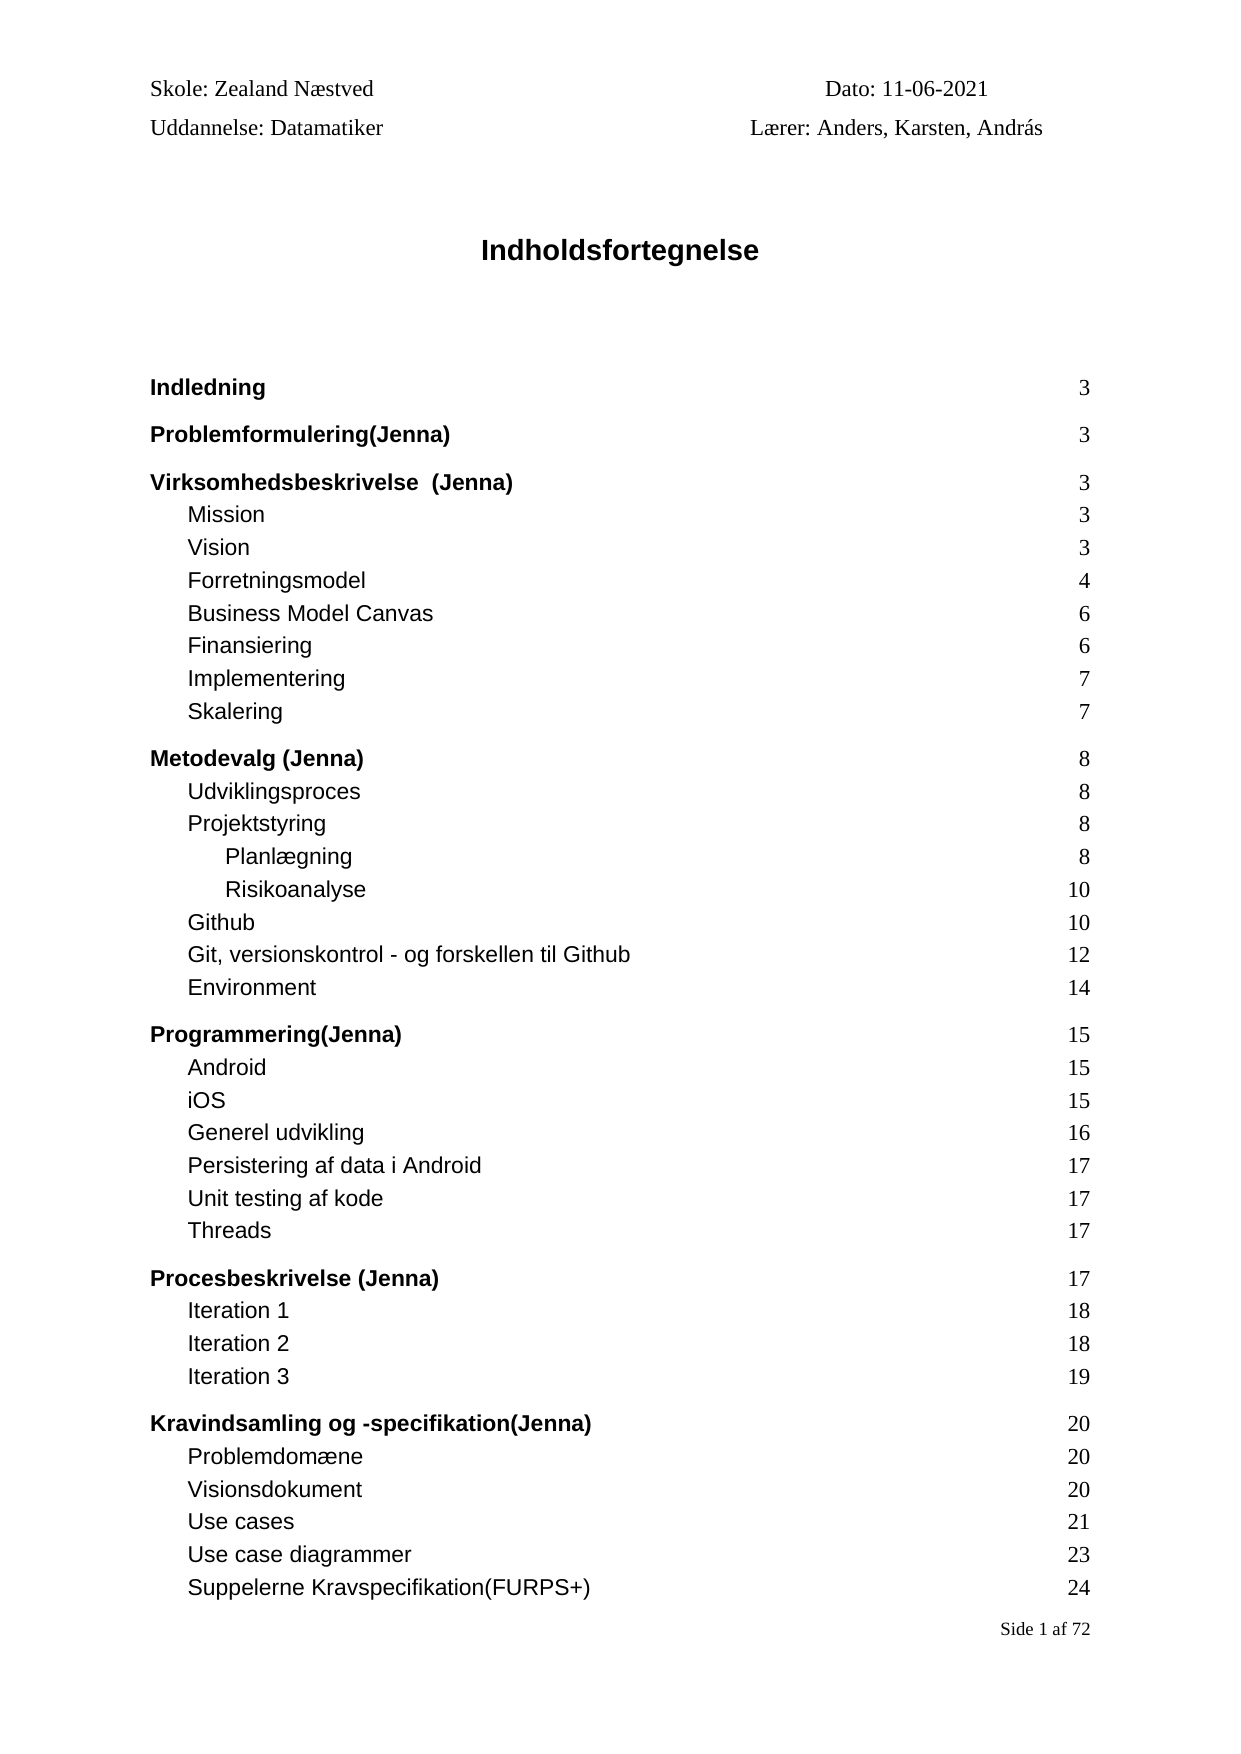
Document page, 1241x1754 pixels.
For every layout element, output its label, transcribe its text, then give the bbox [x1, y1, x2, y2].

text Indholdsfortegnelse [150, 233, 1090, 266]
